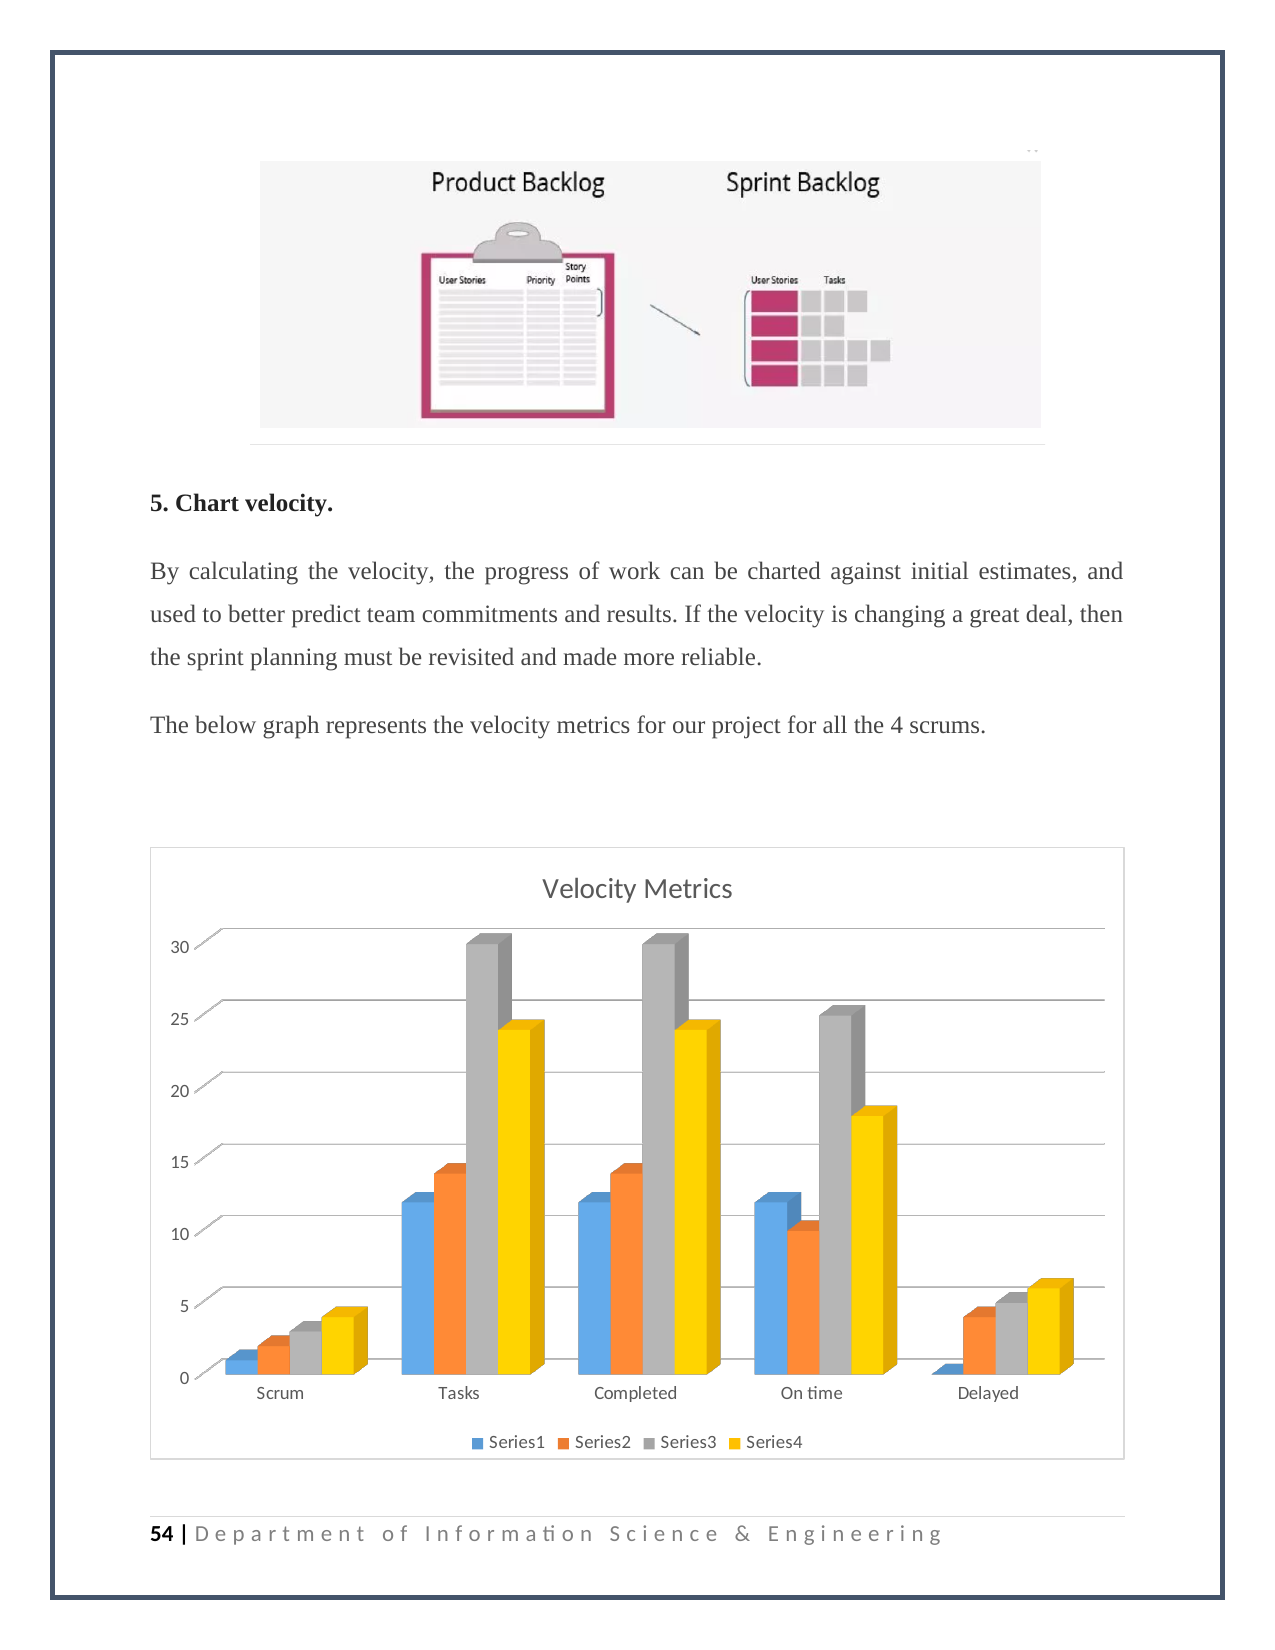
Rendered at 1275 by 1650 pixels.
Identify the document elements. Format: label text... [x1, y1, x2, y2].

text By calculating the velocity, the progress of work can be charted against initial estimates, and used to better predict team commitments and results. If the velocity is changing a great deal, then the sprint planning must be revisited and made more reliable. [150, 556, 1125, 671]
text The below graph represents the velocity metrics for our project for all the 4 scrums. [150, 711, 1125, 739]
text 5. Chart velocity. [150, 488, 1125, 517]
picture [250, 150, 1046, 449]
